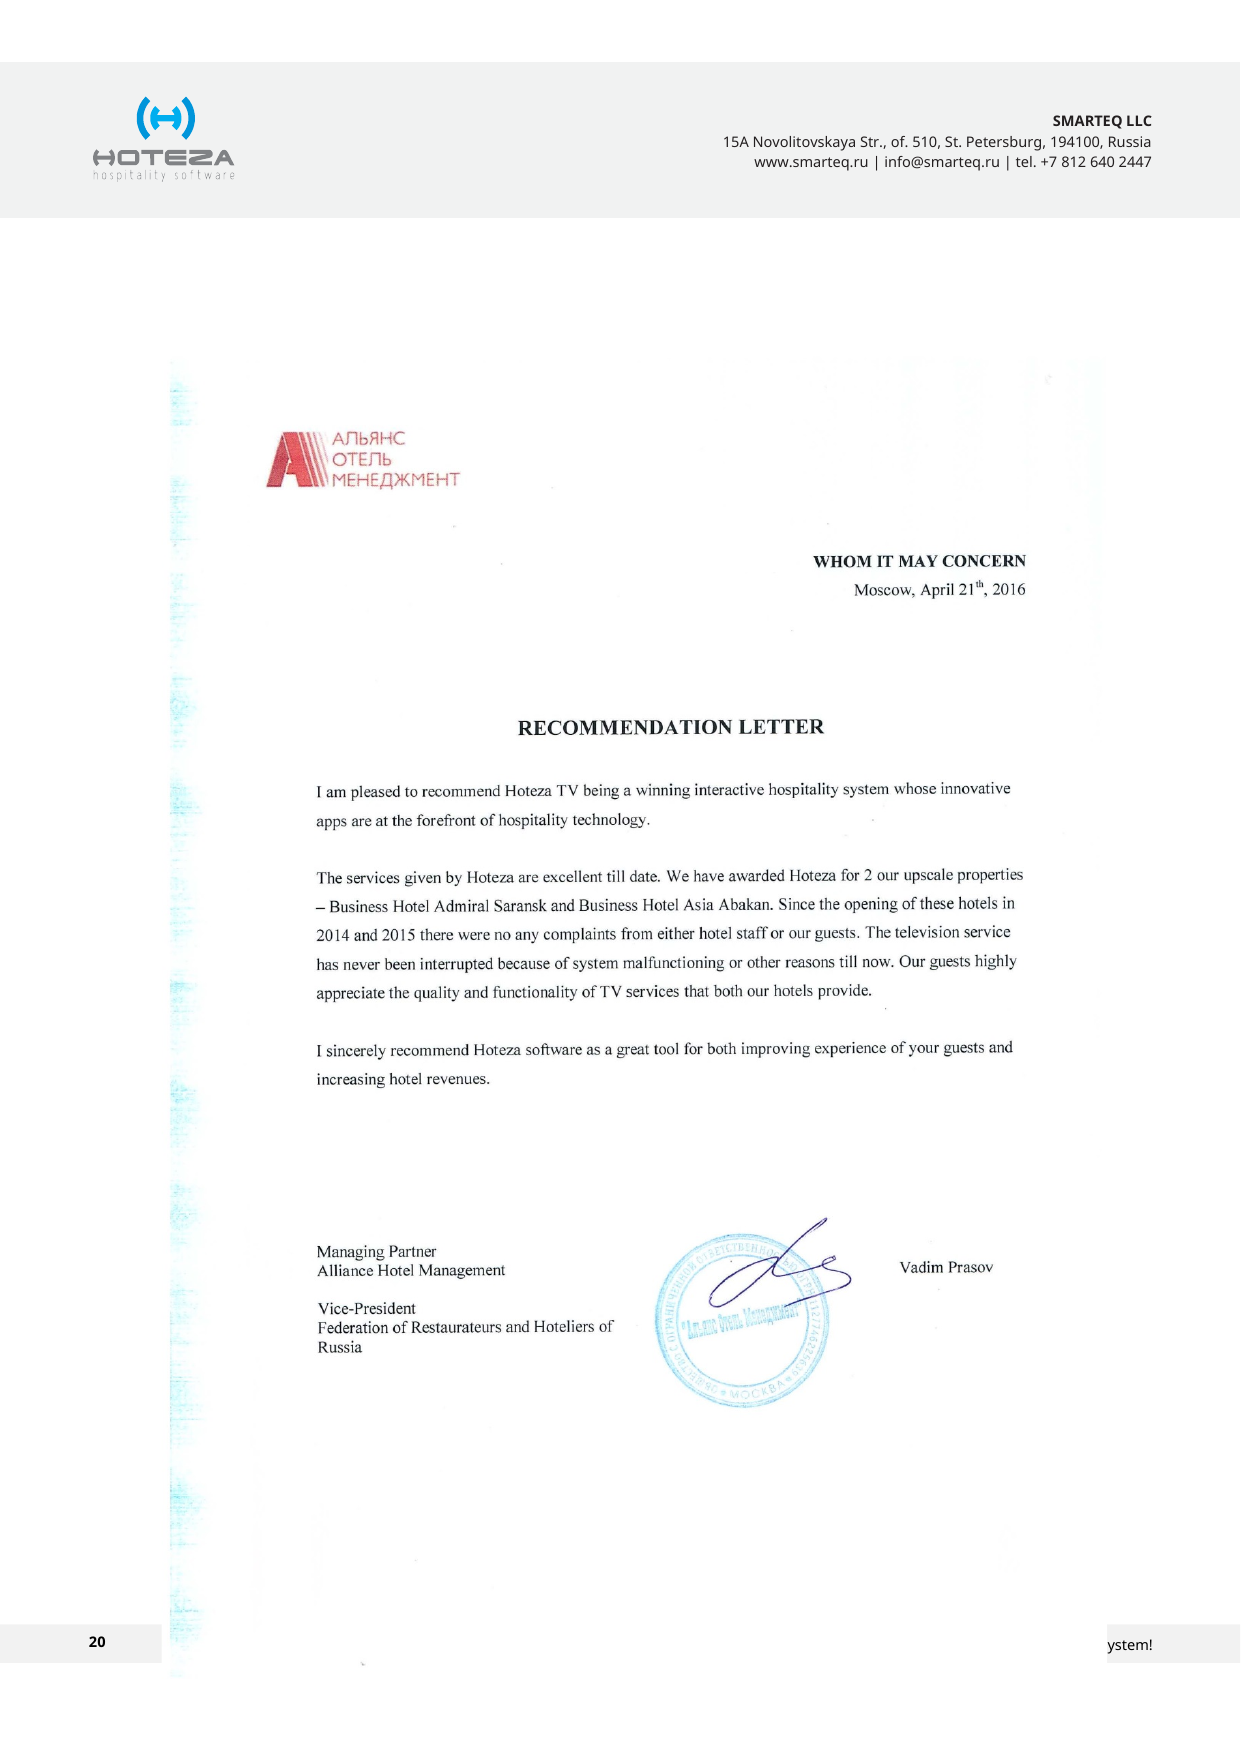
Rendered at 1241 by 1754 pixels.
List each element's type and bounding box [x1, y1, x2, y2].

picture [161, 348, 1108, 1687]
